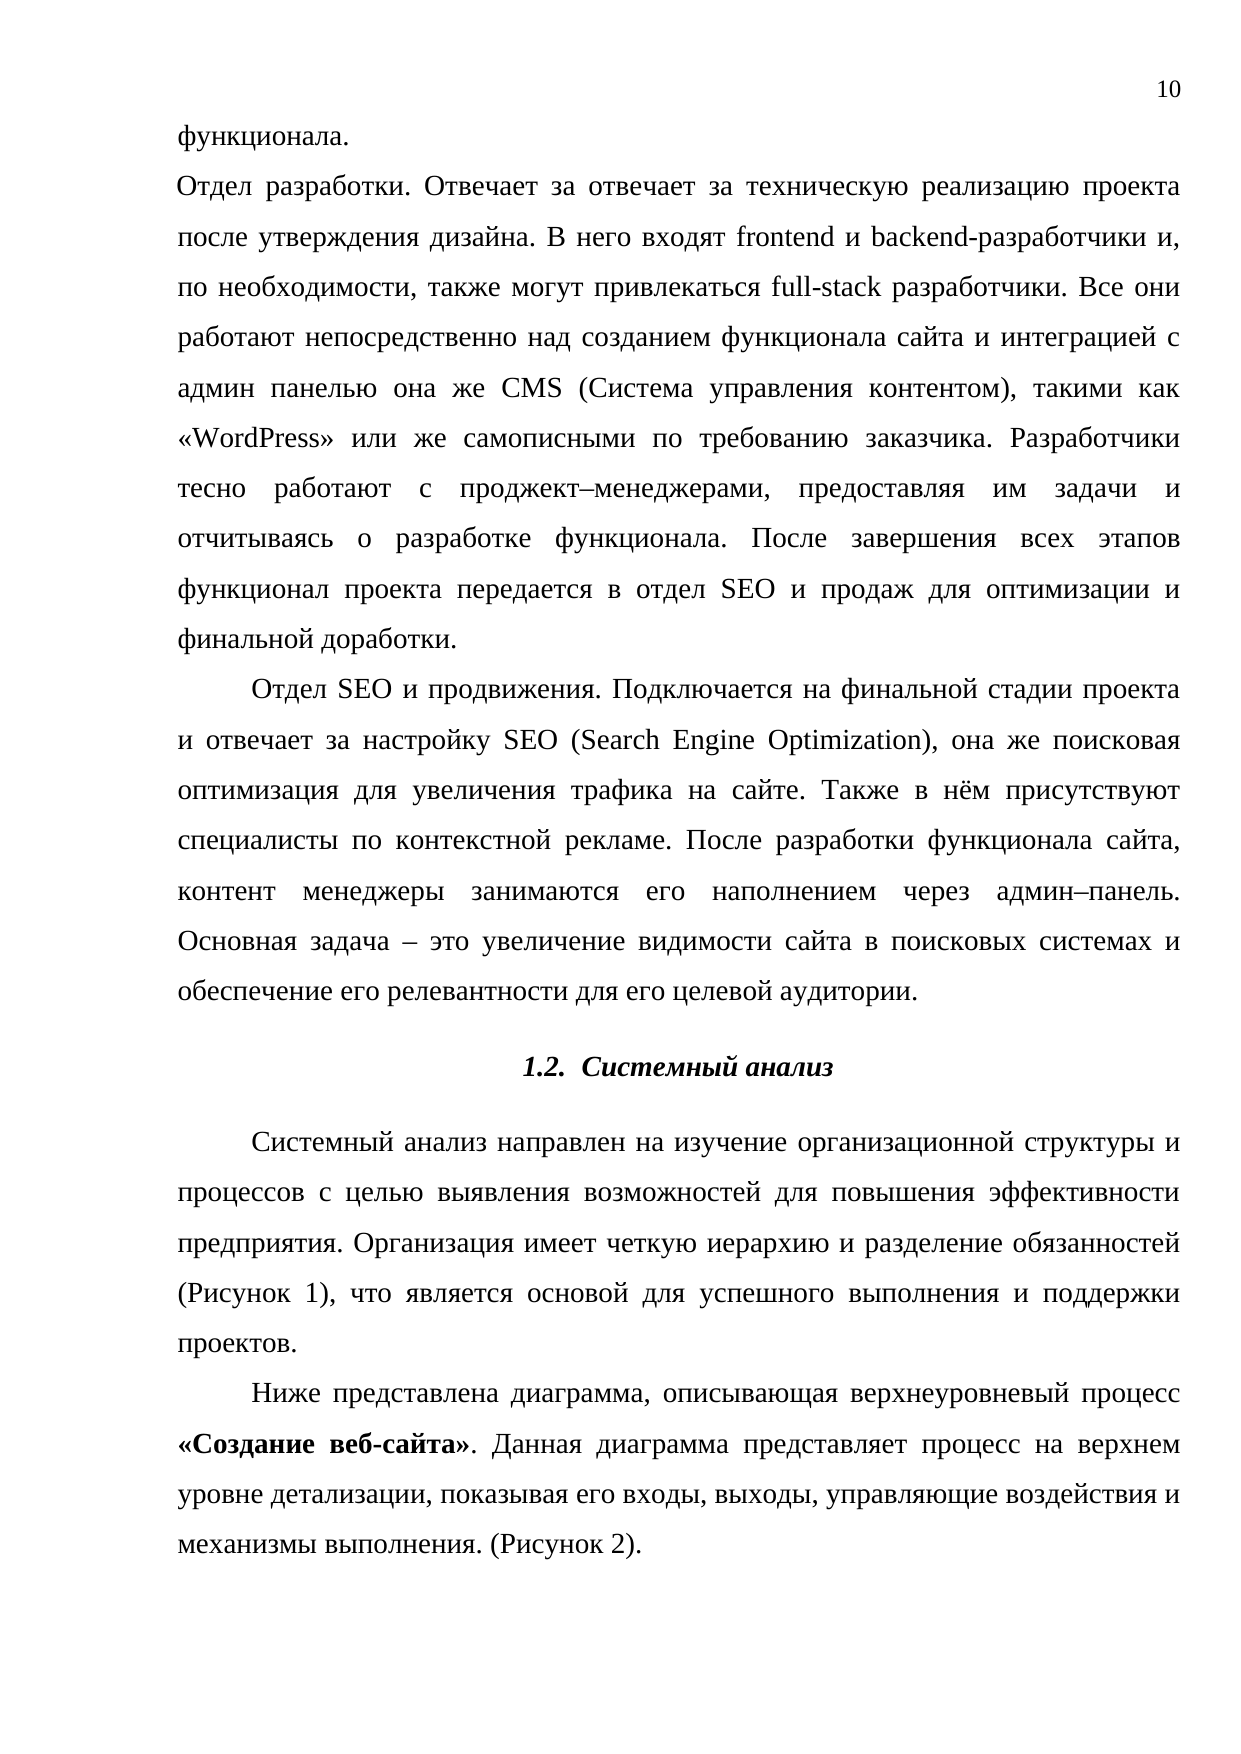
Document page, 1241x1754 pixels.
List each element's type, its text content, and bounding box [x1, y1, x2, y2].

text Отдел SEO и продвижения. Подключается на финальной стадии проекта и отвечает за настройку SEO (Search Engine Optimization), она же поисковая оптимизация для увеличения трафика на сайте. Также в нём присутствуют специалисты по контекстной рекламе. После разработки функционала сайта, контент менеджеры занимаются его наполнением через админ–панель. Основная задача – это увеличение видимости сайта в поисковых системах и обеспечение его релевантности для его целевой аудитории. [177, 672, 1181, 1007]
text Системный анализ направлен на изучение организационной структуры и процессов с целью выявления возможностей для повышения эффективности предприятия. Организация имеет четкую иерархию и разделение обязанностей (Рисунок 1), что является основой для успешного выполнения и поддержки проектов. [177, 1124, 1181, 1359]
text Ниже представлена диаграмма, описывающая верхнеуровневый процесс «Создание веб-сайта». Данная диаграмма представляет процесс на верхнем уровне детализации, показывая его входы, выходы, управляющие воздействия и механизмы выполнения. (Рисунок 2). [177, 1376, 1181, 1560]
text Отдел разработки. Отвечает за отвечает за техническую реализацию проекта после утверждения дизайна. В него входят frontend и backend-разработчики и, по необходимости, также могут привлекаться full-stack разработчики. Все они работают непосредственно над созданием функционала сайта и интеграцией с админ панелью она же CMS (Система управления контентом), такими как «WordPress» или же самописными по требованию заказчика. Разработчики тесно работают с проджект–менеджерами, предоставляя им задачи и отчитываясь о разработке функционала. После завершения всех этапов функционал проекта передается в отдел SEO и продаж для оптимизации и финальной доработки. [176, 168, 1181, 655]
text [177, 118, 1181, 152]
list Системный анализ [177, 1049, 1181, 1082]
